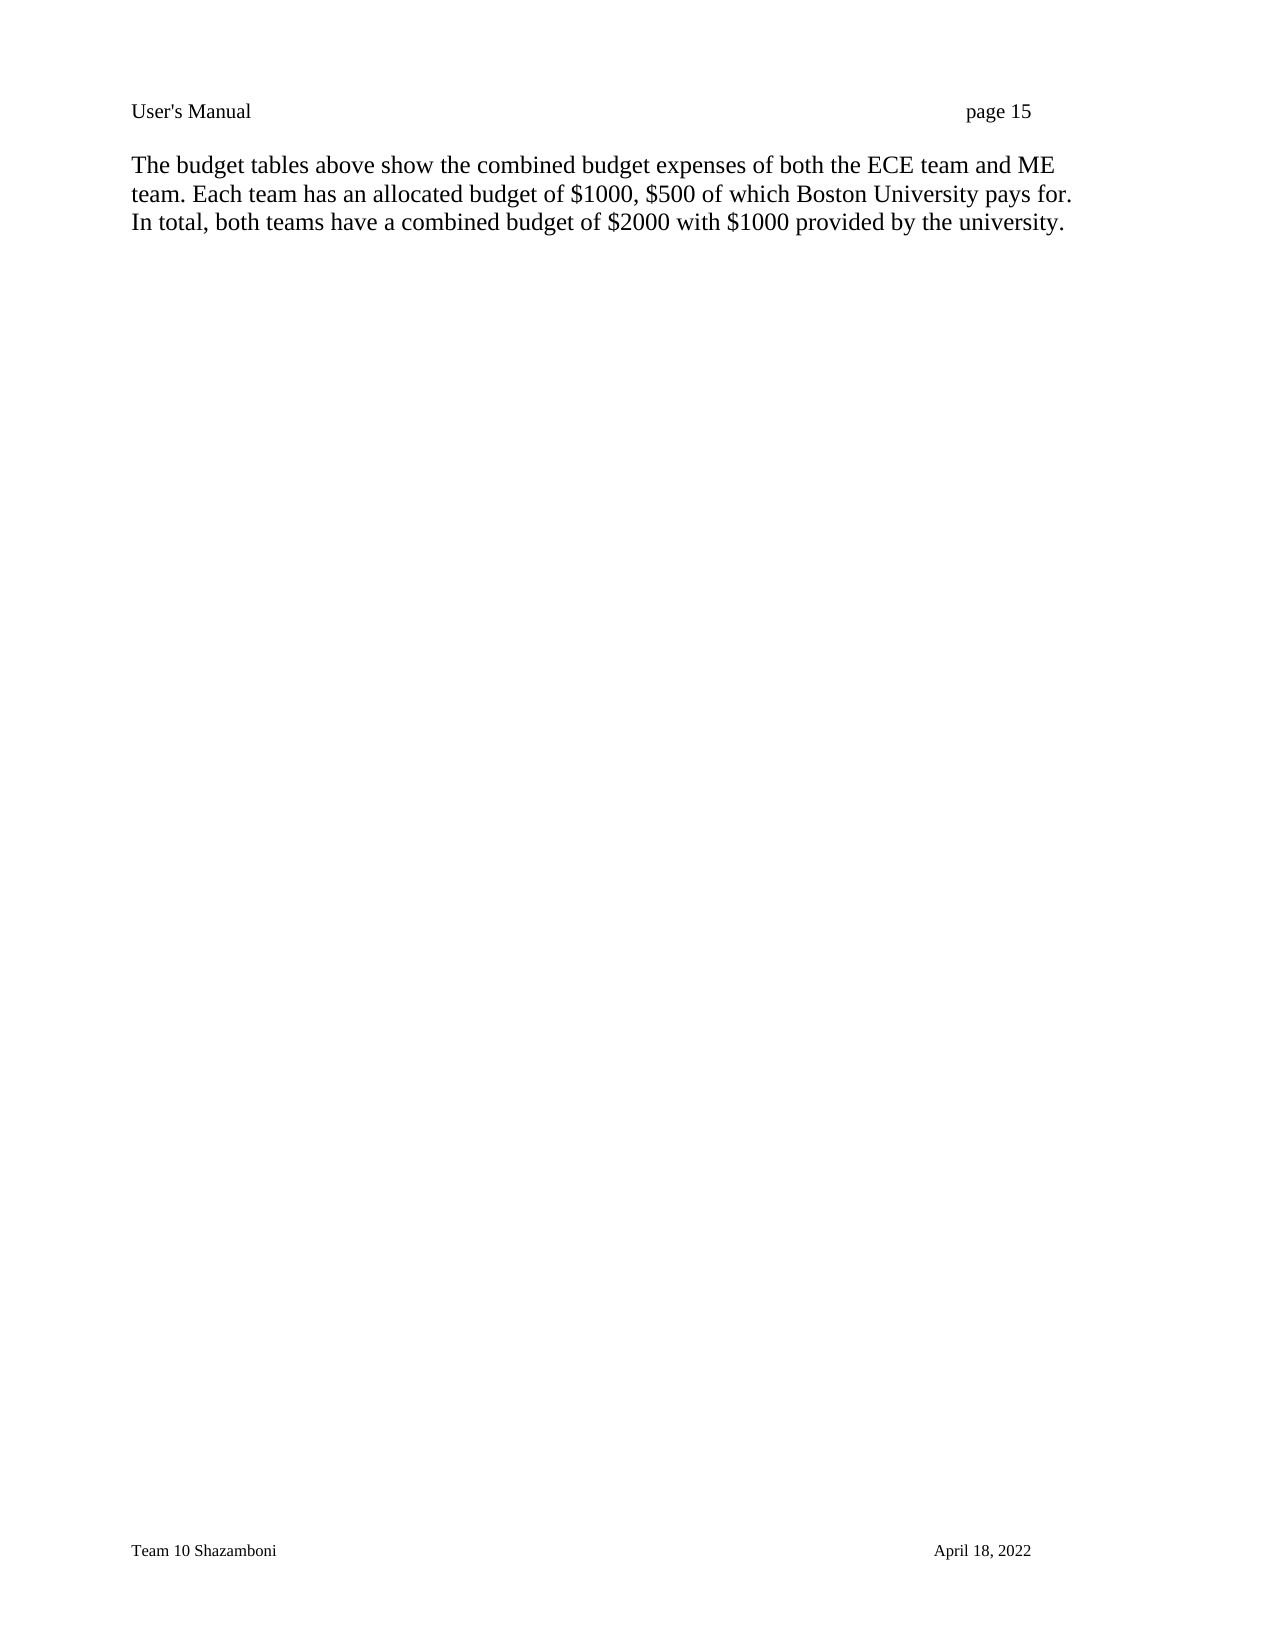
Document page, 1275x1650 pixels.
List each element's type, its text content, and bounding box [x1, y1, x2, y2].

text The budget tables above show the combined budget expenses of both the ECE team and ME team. Each team has an allocated budget of $1000, $500 of which Boston University pays for. In total, both teams have a combined budget of $2000 with $1000 provided by the university. [131, 150, 1087, 236]
